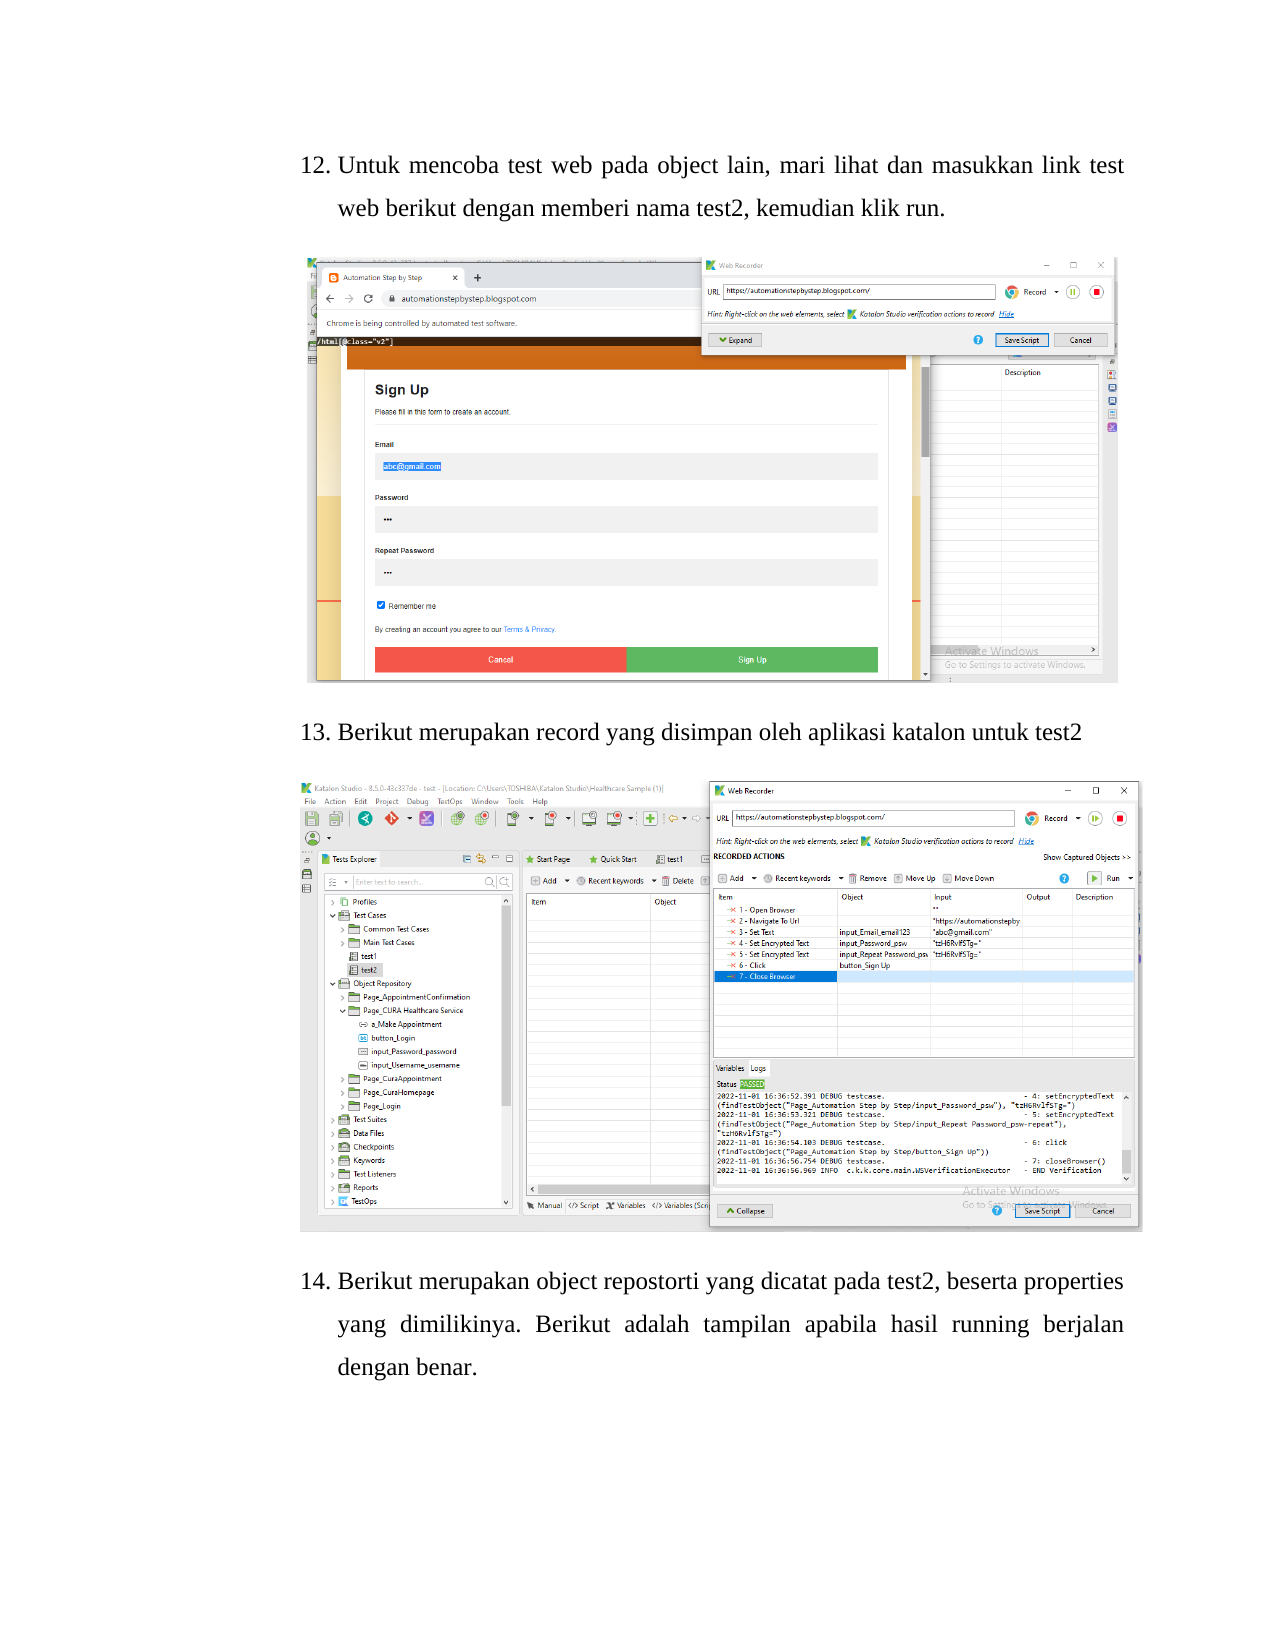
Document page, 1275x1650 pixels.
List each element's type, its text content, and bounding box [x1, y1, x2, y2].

list Berikut merupakan object repostorti yang dicatat pada test2, beserta properties yang dimilikinya. Berikut adalah tampilan apabila hasil running berjalan dengan benar. [300, 1266, 1125, 1381]
list Berikut merupakan record yang disimpan oleh aplikasi katalon untuk test2 [300, 717, 1125, 746]
picture [300, 781, 1143, 1232]
list Untuk mencoba test web pada object lain, mari lihat dan masukkan link test web berikut dengan memberi nama test2, kemudian klik run. [300, 150, 1125, 222]
picture [306, 257, 1119, 683]
